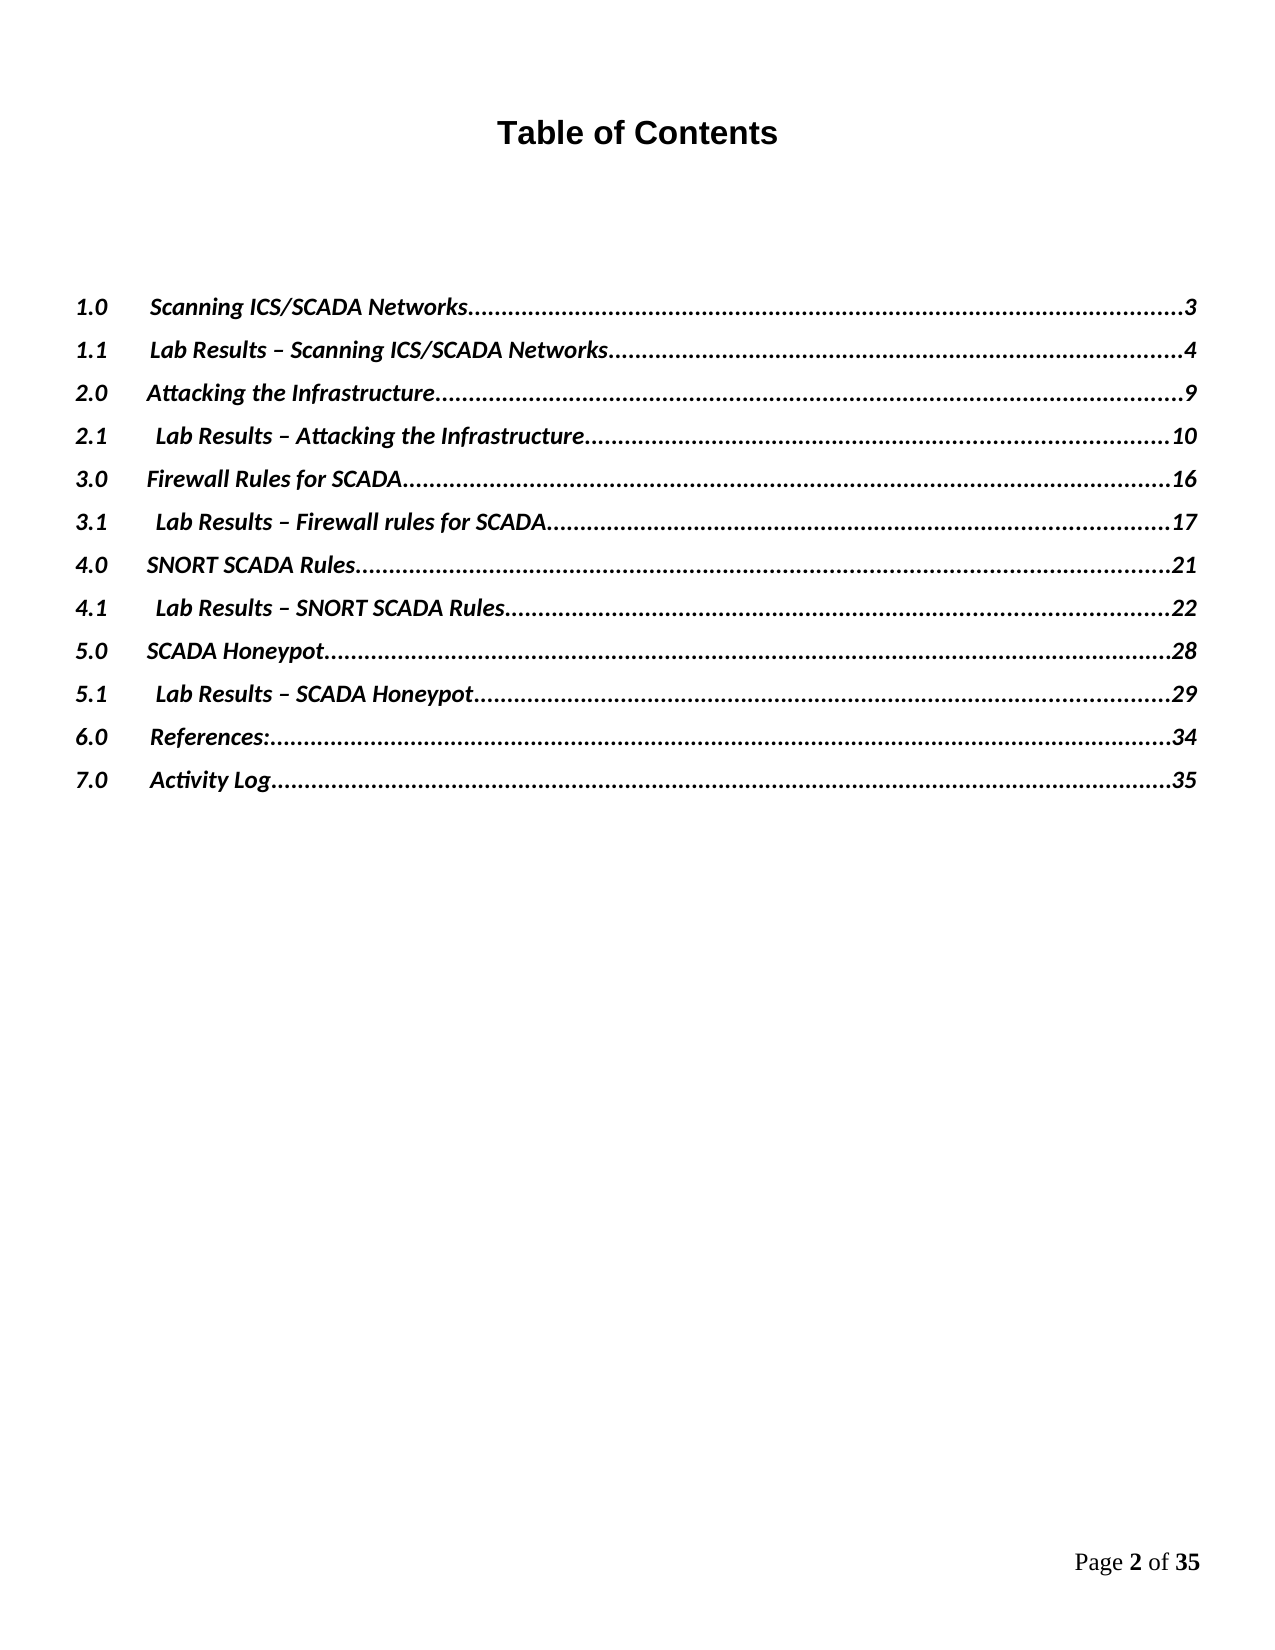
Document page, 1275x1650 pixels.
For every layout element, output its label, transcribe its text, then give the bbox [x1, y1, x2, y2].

title Table of Contents [75, 113, 1200, 152]
